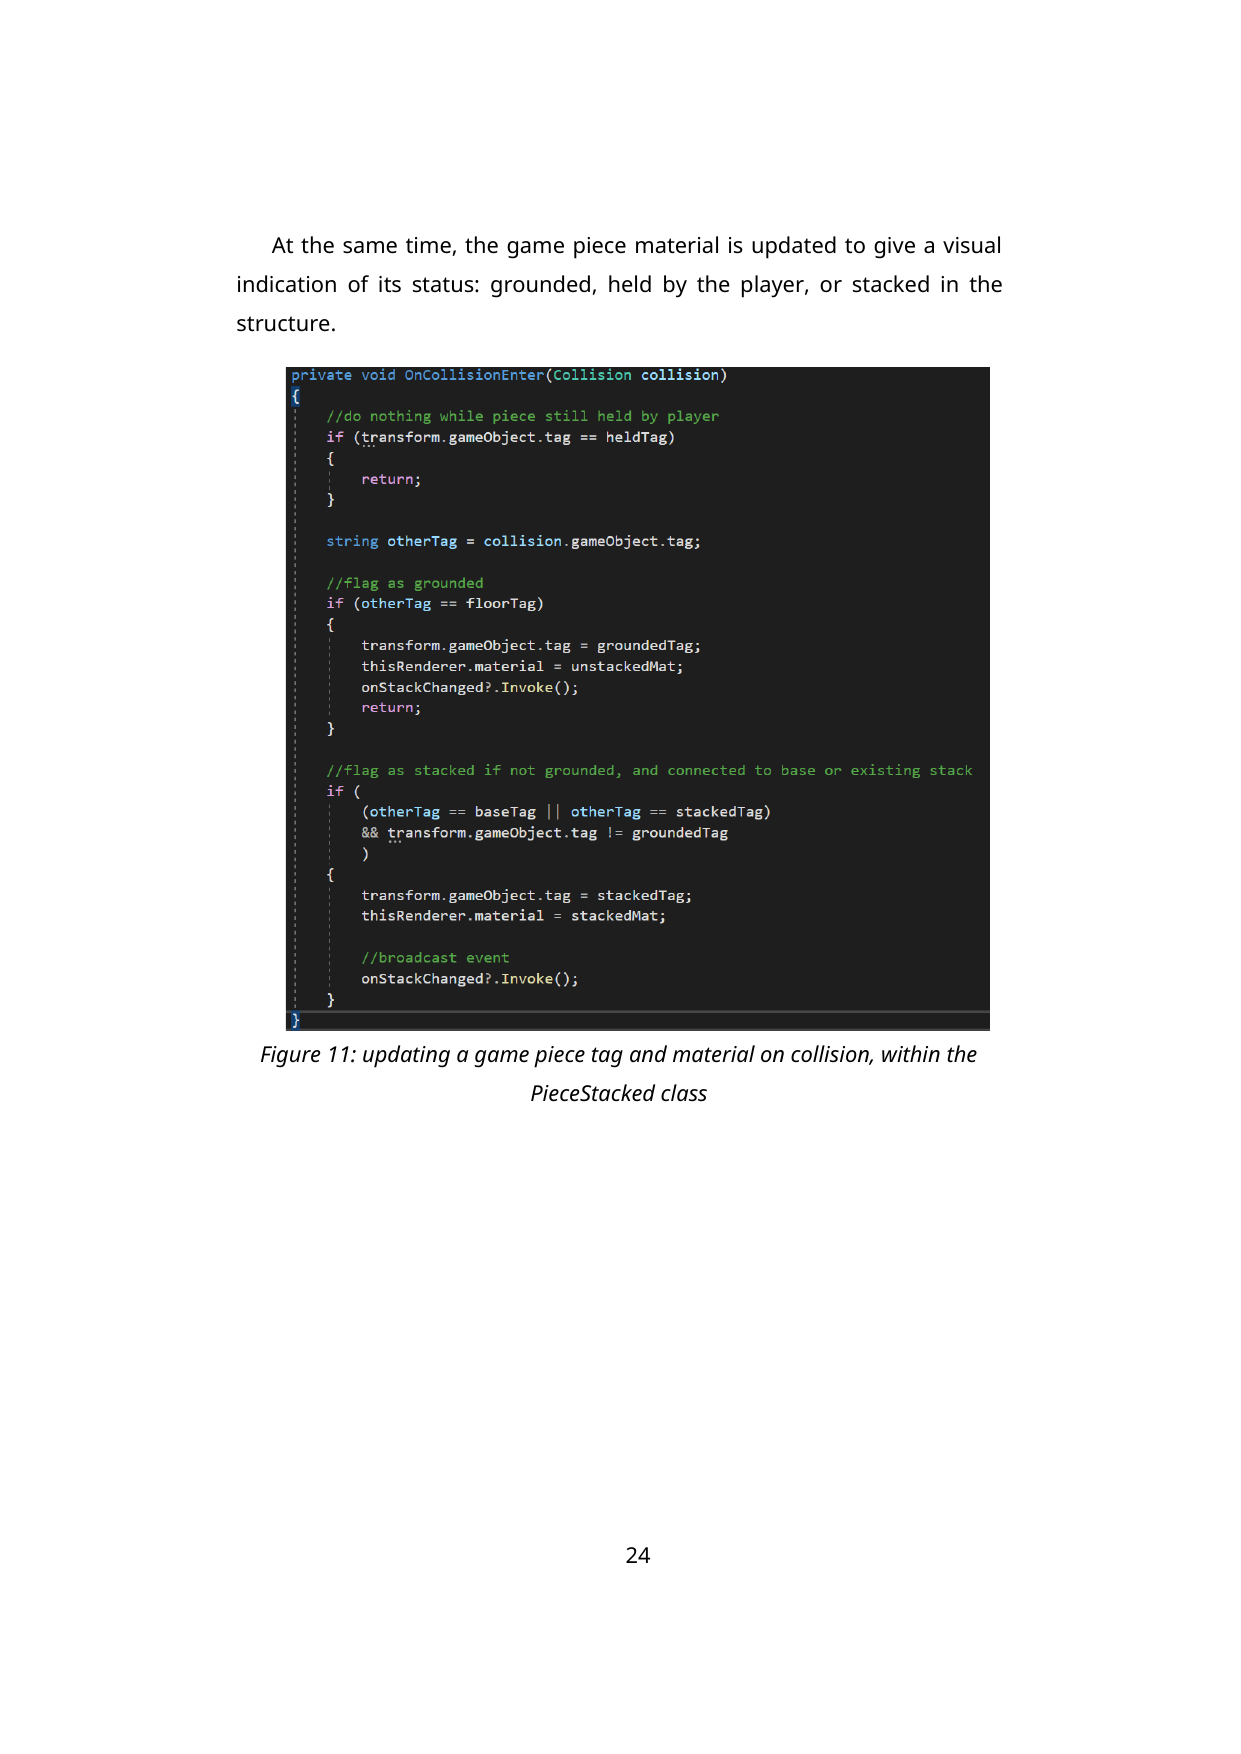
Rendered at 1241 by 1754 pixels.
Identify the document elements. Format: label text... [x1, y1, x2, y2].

text At the same time, the game piece material is updated to give a visual indication of its status: grounded, held by the player, or stacked in the structure. [236, 230, 1004, 337]
picture [285, 367, 990, 1031]
